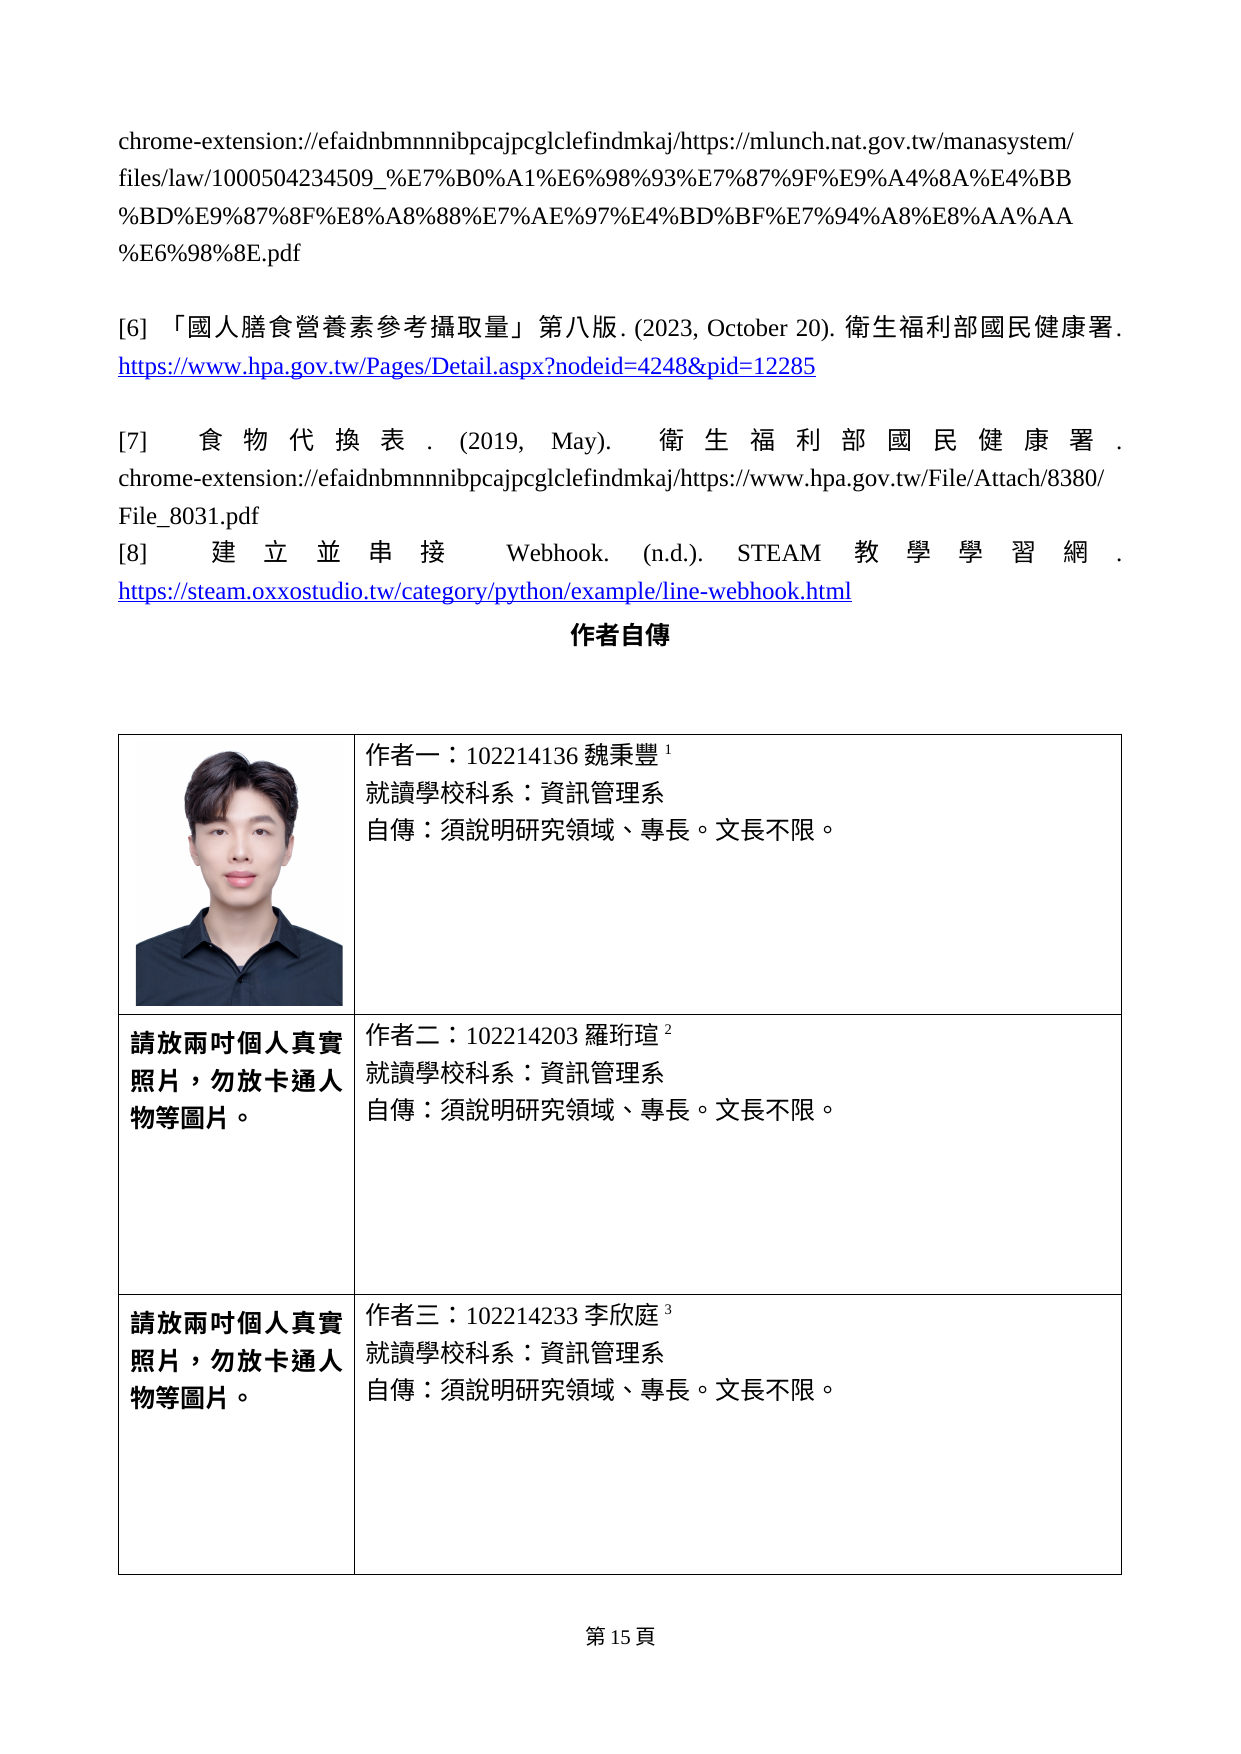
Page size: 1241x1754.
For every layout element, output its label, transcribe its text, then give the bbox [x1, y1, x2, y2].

text [6] 「國人膳食營養素參考攝取量」第八版. (2023, October 20). 衛生福利部國民健康署. https://www.hpa.gov.tw/Pages/Detail.aspx?nodeid=4248&pid=12285 [118, 307, 1122, 382]
picture [135, 740, 343, 1006]
text [7] 食物代換表. (2019, May). 衛生福利部國民健康署. chrome-extension://efaidnbmnnnibpcajpcglclefindmkaj/https://www.hpa.gov.tw/File/Attach/8380/File_8031.pdf [118, 419, 1122, 532]
table_header 作者一：102214136 魏秉豐1 就讀學校科系：資訊管理系 自傳：須說明研究領域、專長。文長不限。 [355, 735, 1121, 1013]
table_cell 請放兩吋個人真實照片，勿放卡通人物等圖片。 [119, 1295, 354, 1573]
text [118, 119, 1122, 269]
table_cell 作者二：102214203 羅珩瑄2 就讀學校科系：資訊管理系 自傳：須說明研究領域、專長。文長不限。 [355, 1015, 1121, 1293]
table_cell 作者三：102214233 李欣庭3 就讀學校科系：資訊管理系 自傳：須說明研究領域、專長。文長不限。 [355, 1295, 1121, 1573]
subtitle 作者自傳 [118, 613, 1122, 655]
table_cell 請放兩吋個人真實照片，勿放卡通人物等圖片。 [119, 1015, 354, 1293]
text [8] 建立並串接 Webhook. (n.d.). STEAM教學學習網. https://steam.oxxostudio.tw/category/python/example/line-webhook.html [118, 532, 1122, 607]
table_header [119, 735, 354, 1013]
